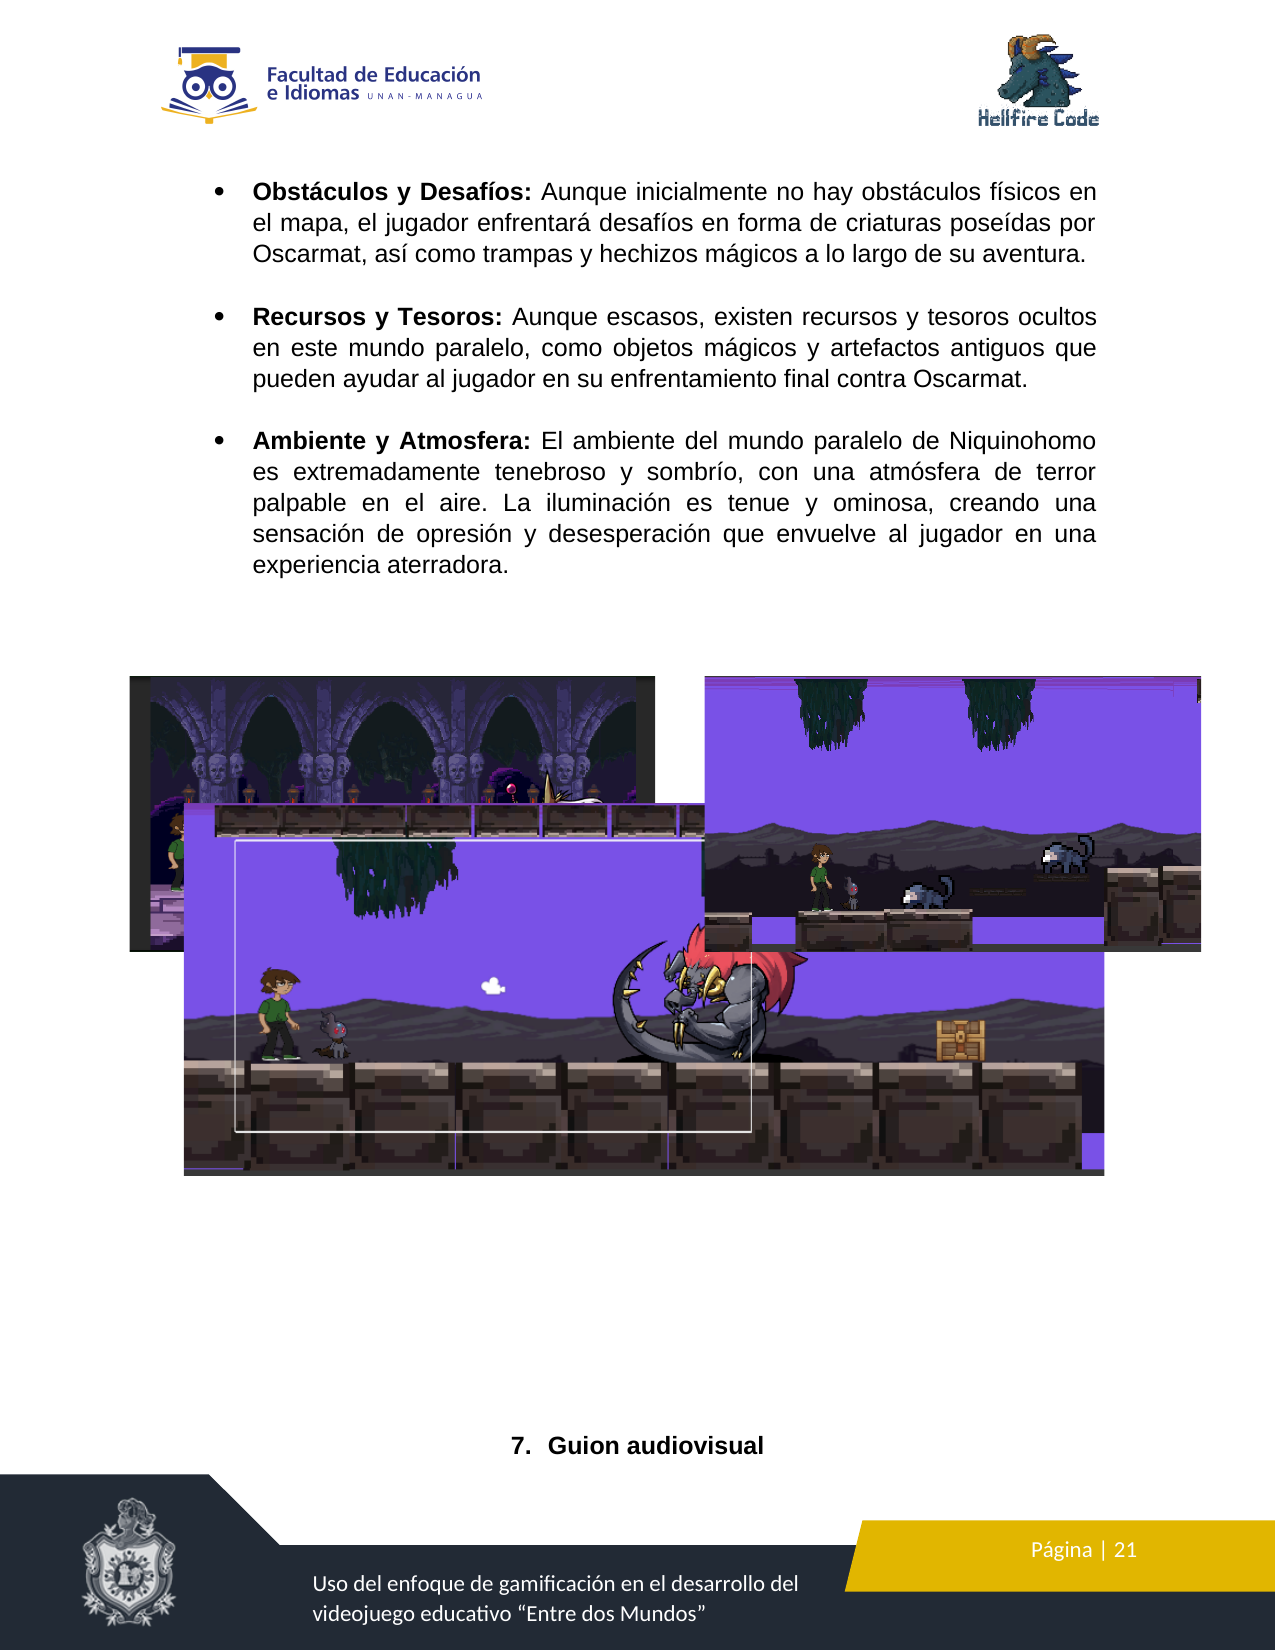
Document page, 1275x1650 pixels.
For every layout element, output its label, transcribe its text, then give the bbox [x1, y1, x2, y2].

list Obstáculos y Desafíos: Aunque inicialmente no hay obstáculos físicos en el mapa, el jugador enfrentará desafíos en forma de criaturas poseídas por Oscarmat, así como trampas y hechizos mágicos a lo largo de su aventura. [215, 177, 1098, 268]
picture [978, 21, 1099, 132]
picture [153, 40, 491, 129]
list Ambiente y Atmosfera: El ambiente del mundo paralelo de Niquinohomo es extremadamente tenebroso y sombrío, con una atmósfera de terror palpable en el aire. La iluminación es tenue y ominosa, creando una sensación de opresión y desesperación que envuelve al jugador en una experiencia aterradora. [215, 426, 1098, 579]
picture [129, 676, 1202, 1176]
picture [72, 1489, 183, 1650]
list Recursos y Tesoros: Aunque escasos, existen recursos y tesoros ocultos en este mundo paralelo, como objetos mágicos y artefactos antiguos que pueden ayudar al jugador en su enfrentamiento final contra Oscarmat. [215, 302, 1098, 392]
list Guion audiovisual [177, 1431, 1098, 1460]
